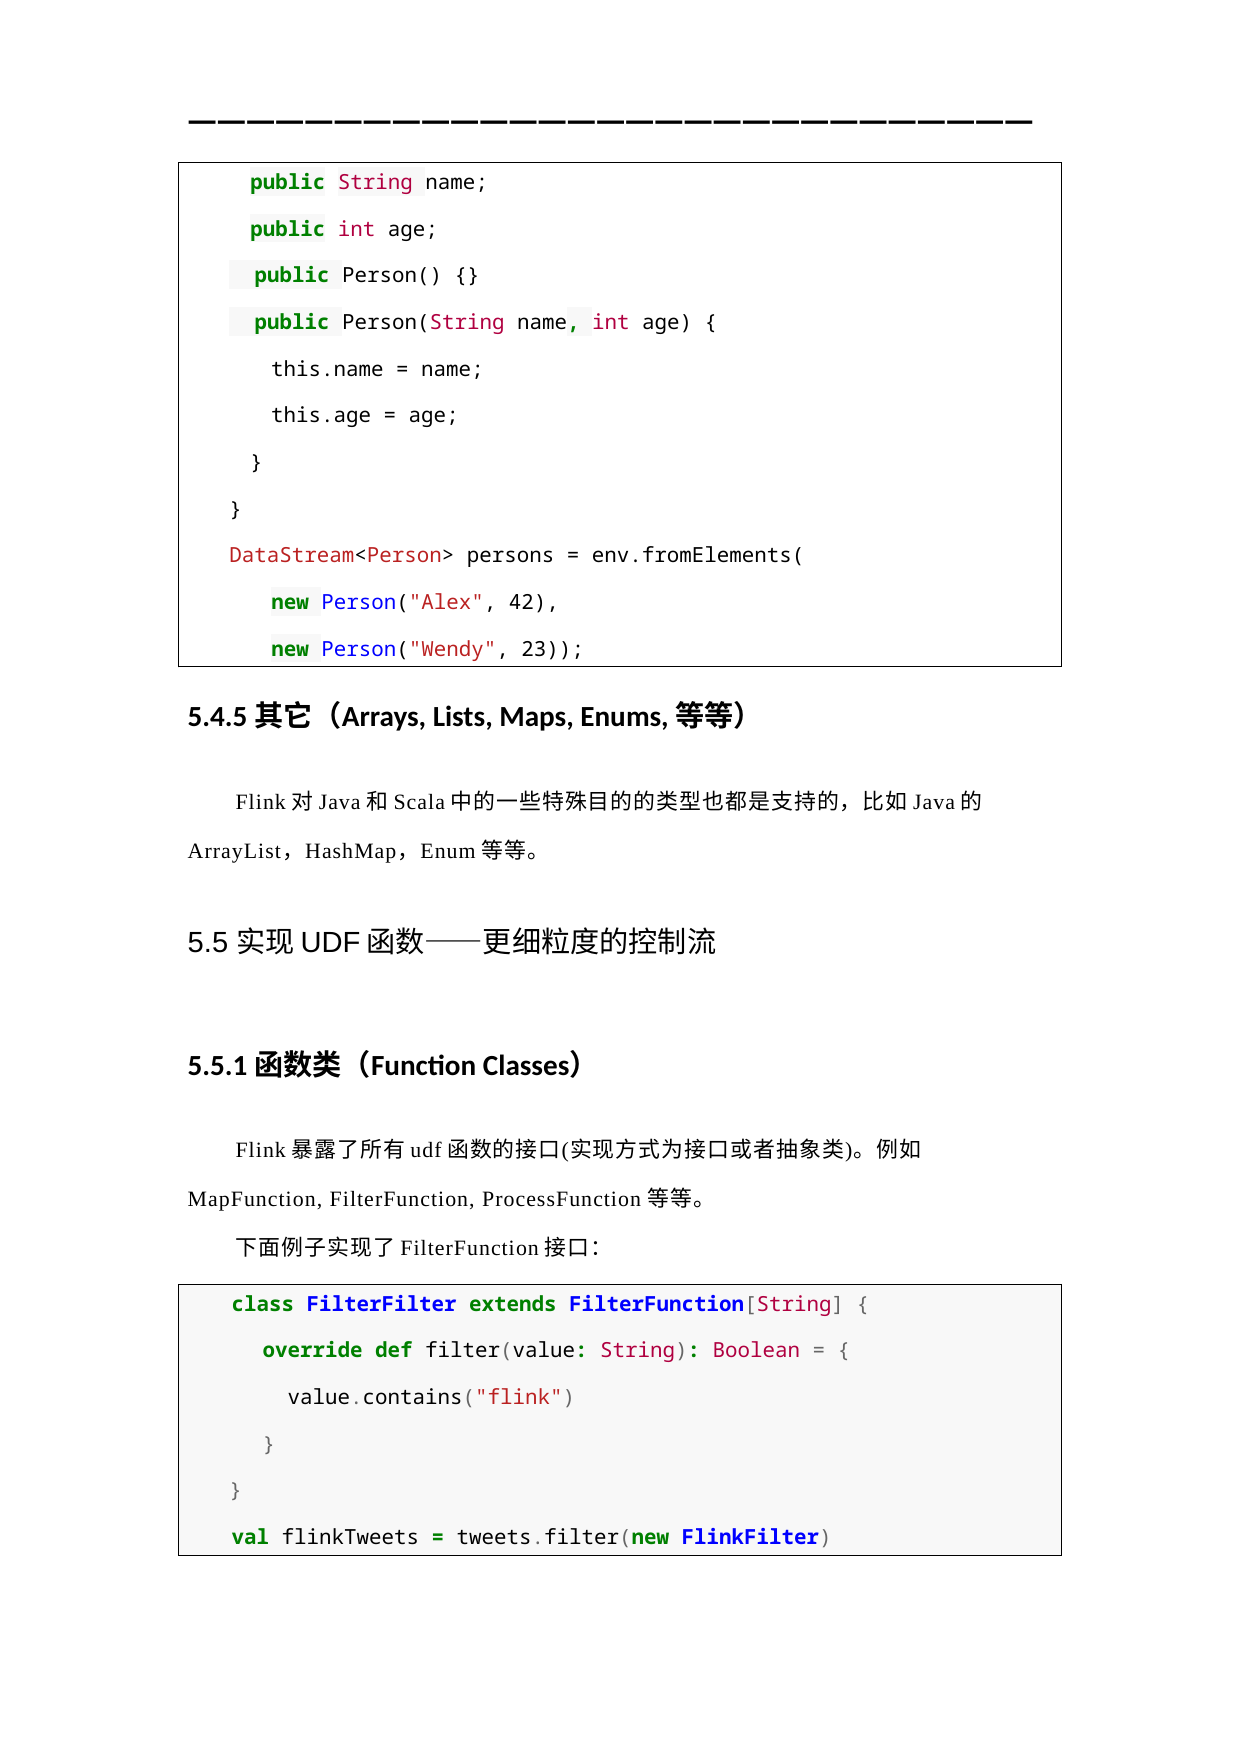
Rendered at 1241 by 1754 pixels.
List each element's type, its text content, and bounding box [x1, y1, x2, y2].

text 下面例子实现了FilterFunction接口： [187, 1229, 1053, 1262]
text this.age = age; [179, 395, 1061, 431]
text public Person(String name, int age) { [179, 302, 1061, 338]
text Flink对Java和Scala中的一些特殊目的的类型也都是支持的，比如Java的ArrayList，HashMap，Enum等等。 [187, 783, 1053, 865]
subtitle 5.5 实现UDF函数——更细粒度的控制流 [187, 908, 1053, 973]
text public String name; [179, 163, 1061, 198]
text Flink暴露了所有udf函数的接口(实现方式为接口或者抽象类)。例如MapFunction, FilterFunction, ProcessFunction等等。 [187, 1132, 1053, 1213]
text value.contains("flink") [179, 1377, 1061, 1413]
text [179, 1331, 1061, 1366]
text } [179, 1471, 1061, 1506]
subtitle 5.4.5 其它（Arrays, Lists, Maps, Enums, 等等） [187, 682, 1053, 747]
text val flinkTweets = tweets.filter(new FlinkFilter) [179, 1517, 1061, 1555]
text } [179, 442, 1061, 478]
text class FilterFilter extends FilterFunction[String] { [179, 1285, 1061, 1319]
text } [179, 1424, 1061, 1459]
text new Person("Wendy", 23)); [179, 629, 1061, 666]
text DataStream<Person> persons = env.fromElements( [179, 535, 1061, 571]
text public int age; [179, 209, 1061, 244]
text } [179, 489, 1061, 524]
text public Person() {} [179, 255, 1061, 291]
text this.name = name; [179, 349, 1061, 384]
subtitle 5.5.1 函数类（Function Classes） [187, 1030, 1053, 1095]
text new Person("Alex", 42), [179, 582, 1061, 618]
